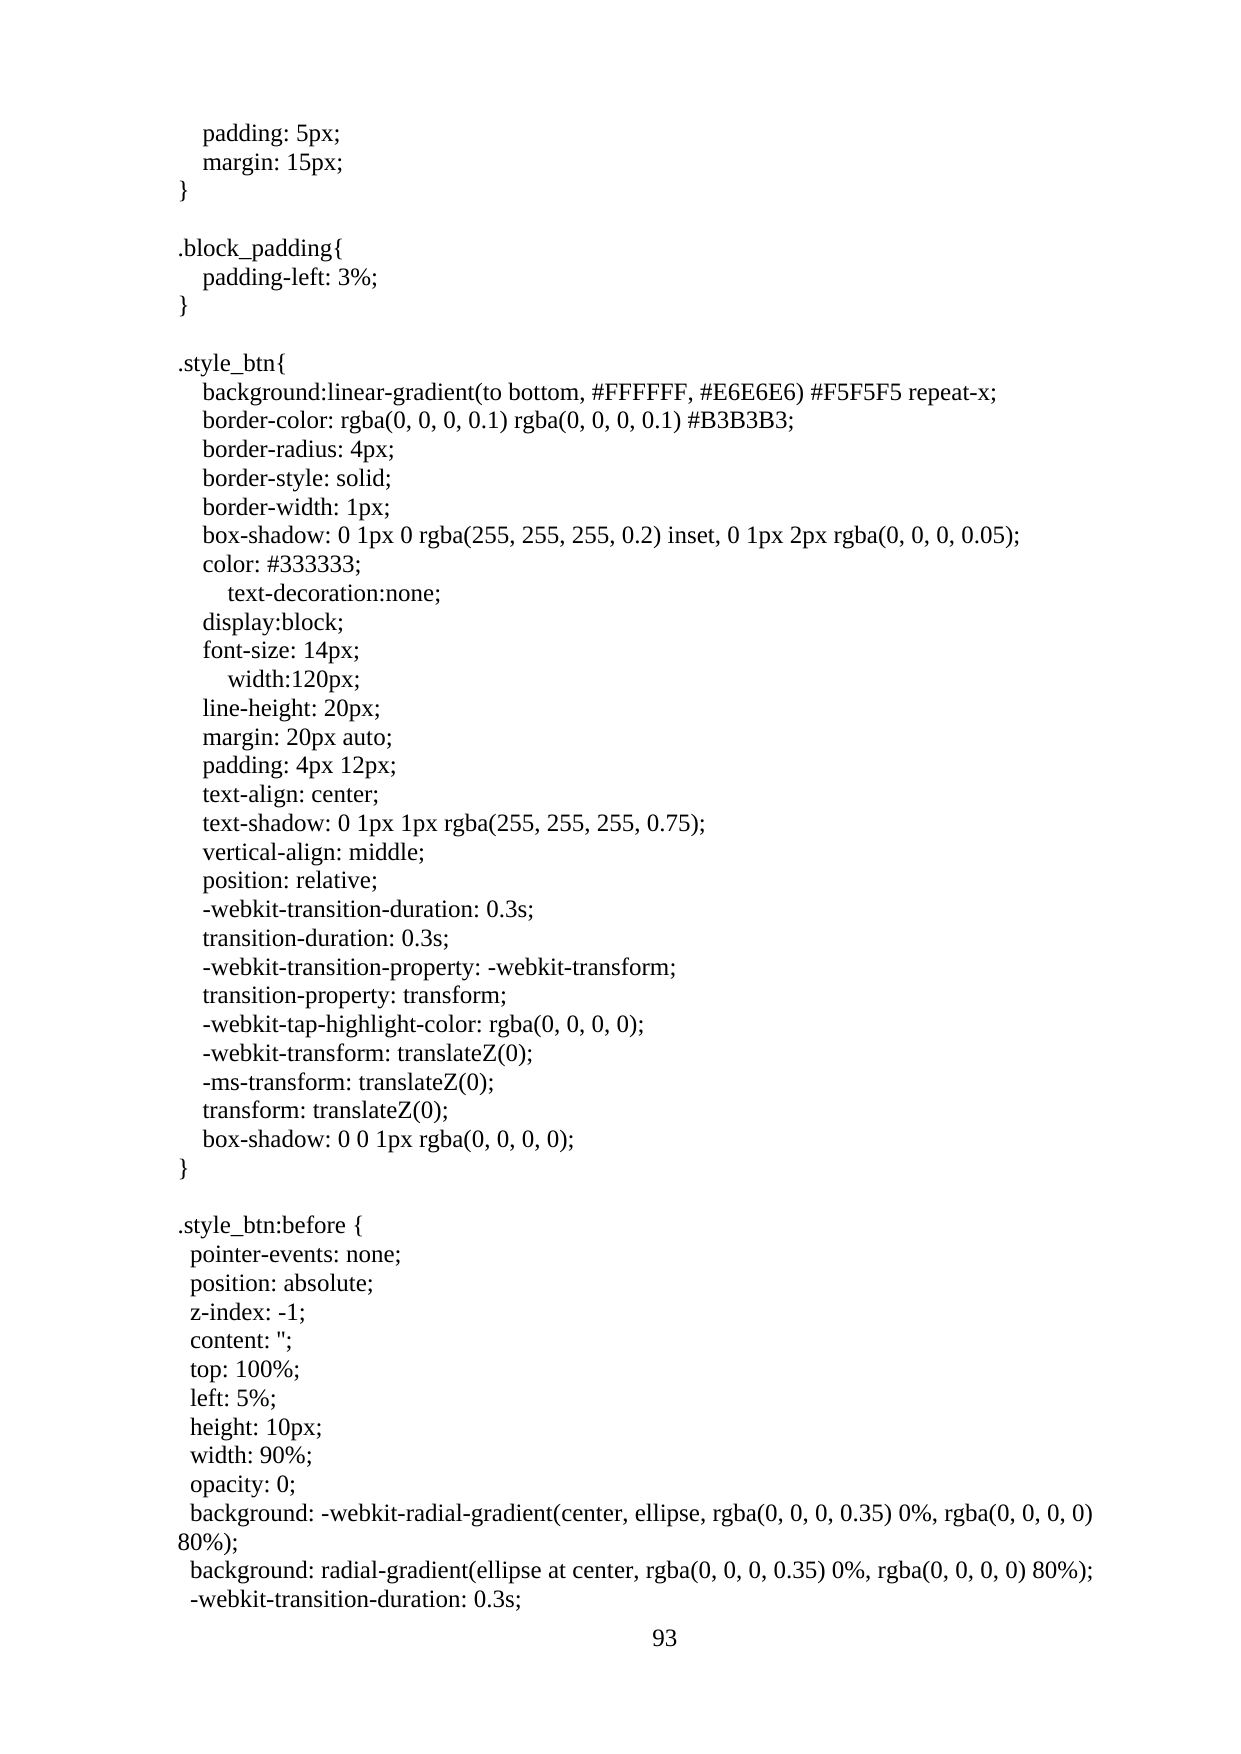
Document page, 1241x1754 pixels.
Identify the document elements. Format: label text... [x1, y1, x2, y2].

text border-style: solid; [177, 463, 1152, 492]
text top: 100%; [177, 1354, 1152, 1383]
text box-shadow: 0 1px 0 rgba(255, 255, 255, 0.2) inset, 0 1px 2px rgba(0, 0, 0, 0.05); [177, 521, 1152, 549]
text padding: 4px 12px; [177, 751, 1152, 779]
text position: relative; [177, 866, 1152, 894]
text text-shadow: 0 1px 1px rgba(255, 255, 255, 0.75); [177, 808, 1152, 837]
text background: radial-gradient(ellipse at center, rgba(0, 0, 0, 0.35) 0%, rgba(0, 0, 0, 0) 80%); [177, 1556, 1152, 1584]
text padding-left: 3%; [177, 262, 1152, 291]
text vertical-align: middle; [177, 837, 1152, 866]
text -webkit-transition-duration: 0.3s; [177, 1584, 1152, 1613]
text -webkit-transition-duration: 0.3s; [177, 894, 1152, 923]
text text-align: center; [177, 779, 1152, 808]
text padding: 5px; [177, 118, 1152, 147]
text pointer-events: none; [177, 1239, 1152, 1268]
text -webkit-transition-property: -webkit-transform; [177, 952, 1152, 981]
text opacity: 0; [177, 1469, 1152, 1498]
text height: 10px; [177, 1412, 1152, 1441]
text line-height: 20px; [177, 693, 1152, 722]
text left: 5%; [177, 1383, 1152, 1412]
text margin: 20px auto; [177, 722, 1152, 751]
text text-decoration:none; [177, 578, 1152, 607]
text } [177, 291, 1152, 319]
text border-width: 1px; [177, 492, 1152, 521]
text transition-property: transform; [177, 981, 1152, 1009]
text content: ''; [177, 1326, 1152, 1354]
text font-size: 14px; [177, 636, 1152, 664]
text margin: 15px; [177, 147, 1152, 176]
text transition-duration: 0.3s; [177, 923, 1152, 952]
text width: 90%; [177, 1441, 1152, 1469]
text z-index: -1; [177, 1297, 1152, 1326]
text .style_btn{ [177, 348, 1152, 377]
text background:linear-gradient(to bottom, #FFFFFF, #E6E6E6) #F5F5F5 repeat-x; [177, 377, 1152, 406]
text background: -webkit-radial-gradient(center, ellipse, rgba(0, 0, 0, 0.35) 0%, rgba(0, 0, 0, 0) 80%); [177, 1498, 1152, 1556]
text position: absolute; [177, 1268, 1152, 1297]
text .style_btn:before { [177, 1211, 1152, 1239]
text .block_padding{ [177, 233, 1152, 262]
text } [177, 176, 1152, 204]
text transform: translateZ(0); [177, 1096, 1152, 1124]
text border-radius: 4px; [177, 434, 1152, 463]
text border-color: rgba(0, 0, 0, 0.1) rgba(0, 0, 0, 0.1) #B3B3B3; [177, 406, 1152, 434]
text display:block; [177, 607, 1152, 636]
text box-shadow: 0 0 1px rgba(0, 0, 0, 0); [177, 1124, 1152, 1153]
text -webkit-tap-highlight-color: rgba(0, 0, 0, 0); [177, 1009, 1152, 1038]
text } [177, 1153, 1152, 1182]
text color: #333333; [177, 549, 1152, 578]
text -ms-transform: translateZ(0); [177, 1067, 1152, 1096]
text -webkit-transform: translateZ(0); [177, 1038, 1152, 1067]
text width:120px; [177, 664, 1152, 693]
